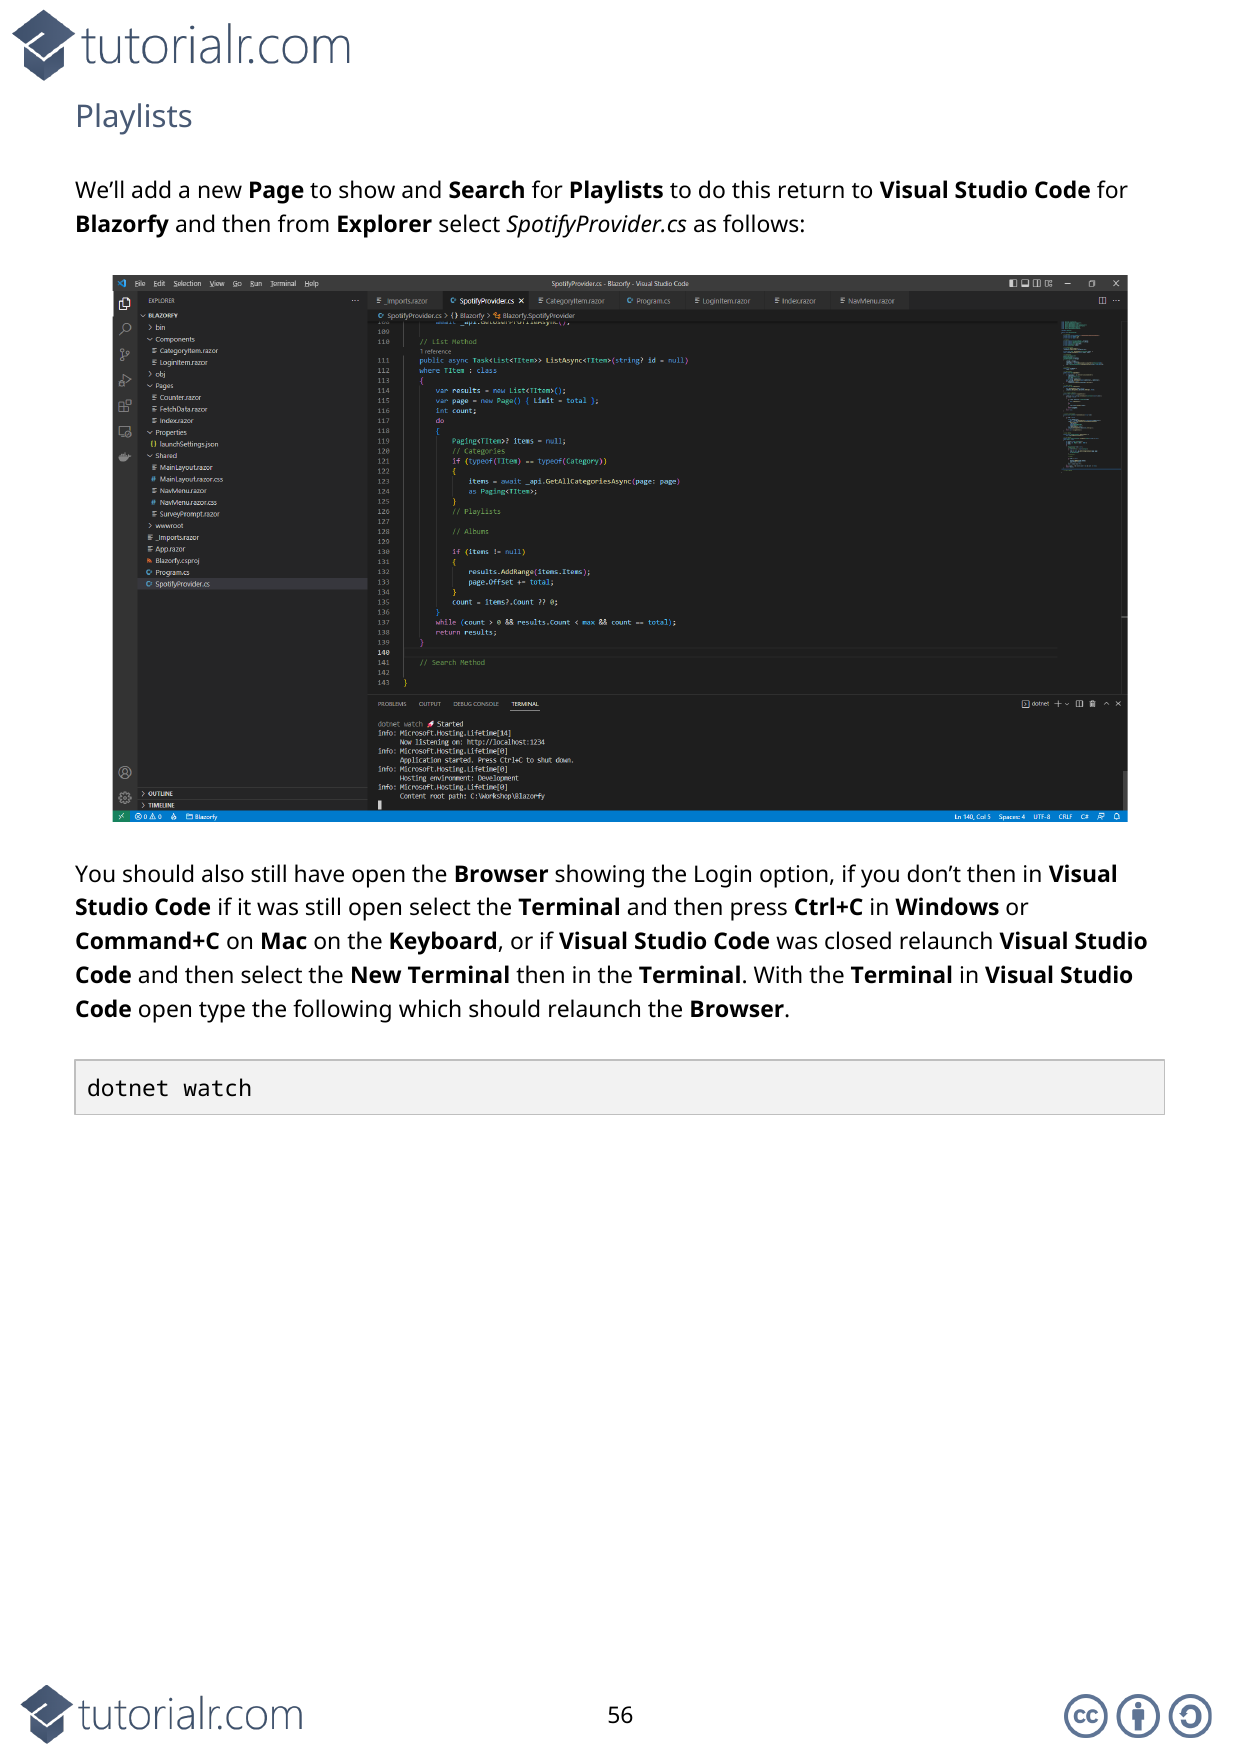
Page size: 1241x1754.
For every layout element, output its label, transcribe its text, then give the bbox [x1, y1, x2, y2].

picture [112, 275, 1128, 822]
subtitle Playlists [75, 94, 1165, 137]
text You should also still have open the Browser showing the Login option, if you don’t then in Visual Studio Code if it was still open select the Terminal and then press Ctrl+C in Windows or Command+C on Mac on the Keyboard, or if Visual Studio Code was closed relaunch Visual Studio Code and then select the New Terminal then in the Terminal. With the Terminal in Visual Studio Code open type the following which should relaunch the Browser. [75, 857, 1165, 1024]
picture [1064, 1694, 1212, 1738]
picture [17, 1685, 313, 1744]
picture [8, 9, 363, 81]
text We’ll add a new Page to show and Search for Playlists to do this return to Visual Studio Code for Blazorfy and then from Explorer select SpotifyProvider.cs as follows: [75, 174, 1165, 239]
